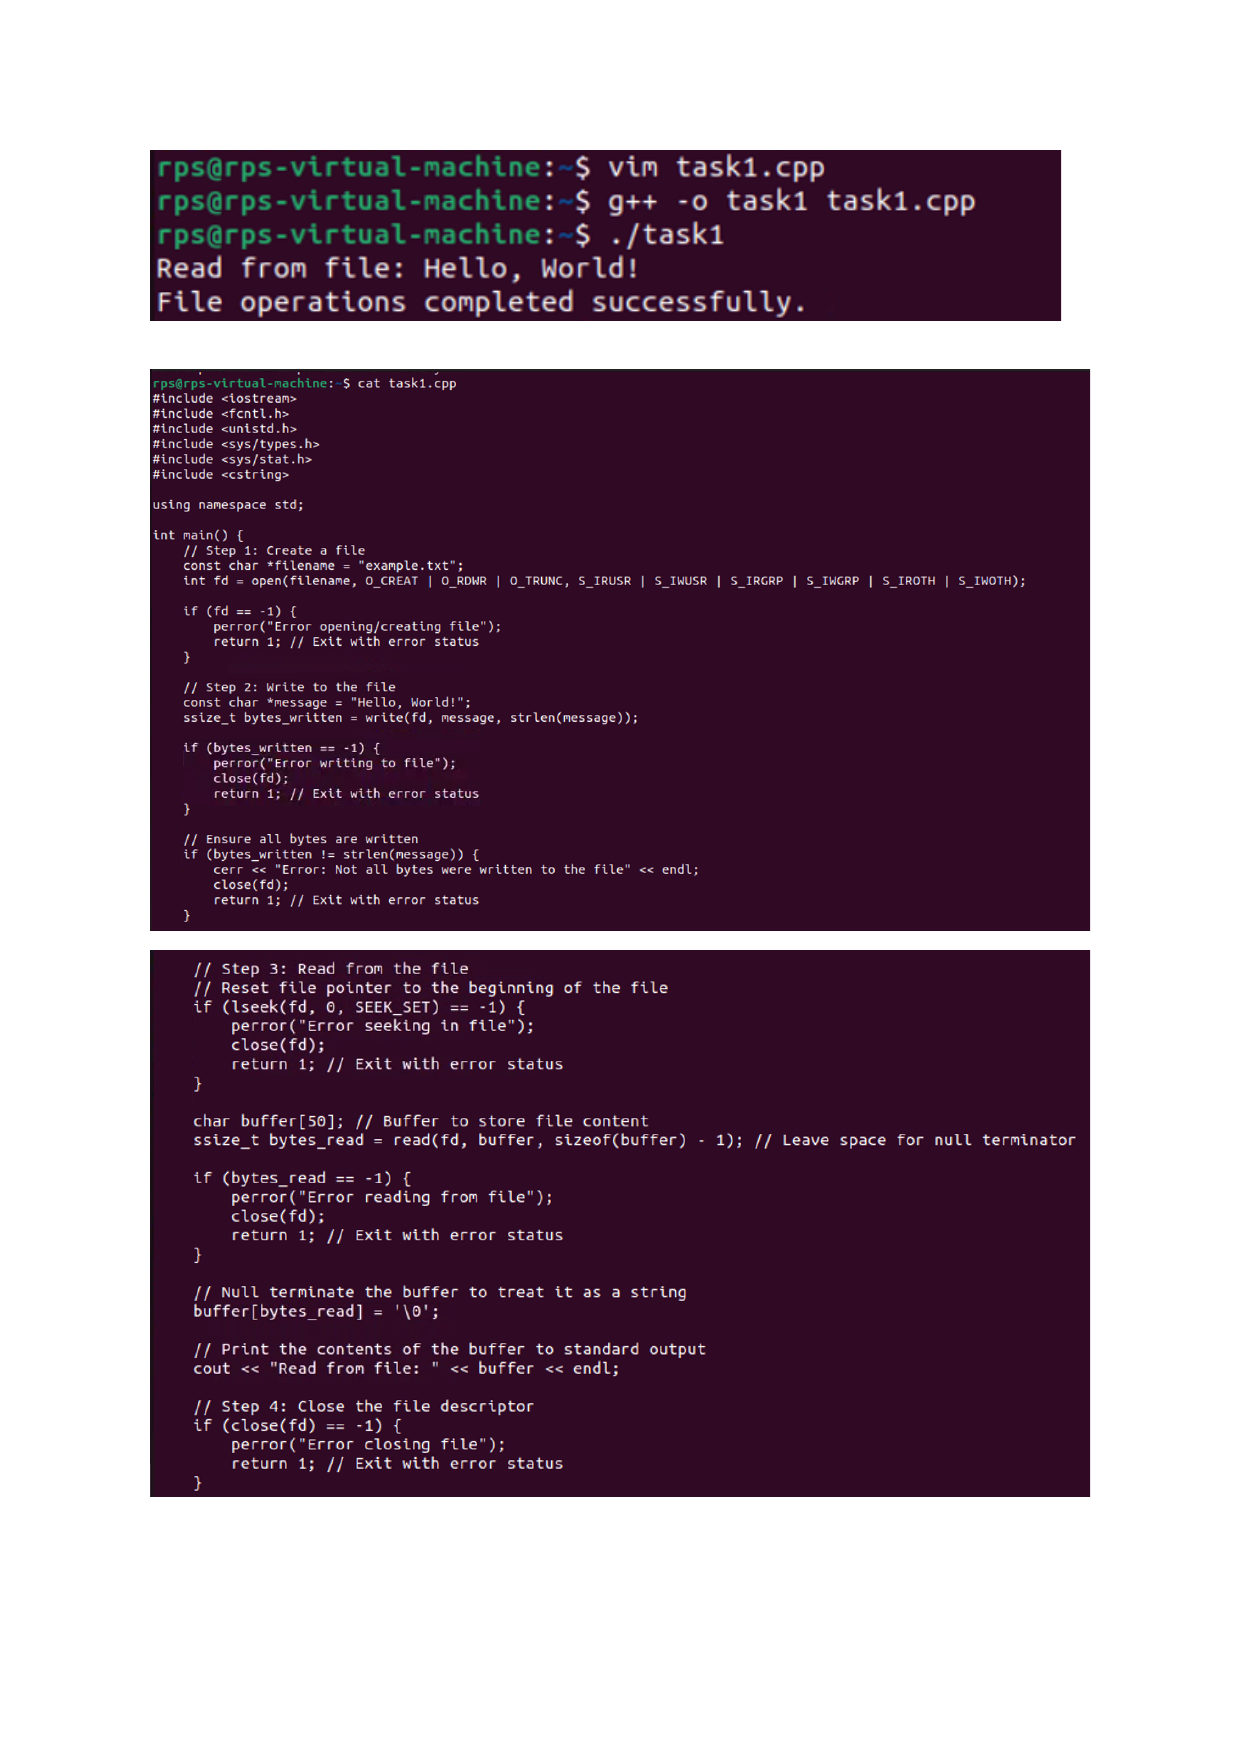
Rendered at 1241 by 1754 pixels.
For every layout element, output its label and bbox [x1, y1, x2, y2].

picture [150, 950, 1091, 1497]
picture [150, 369, 1091, 931]
picture [150, 150, 1062, 321]
